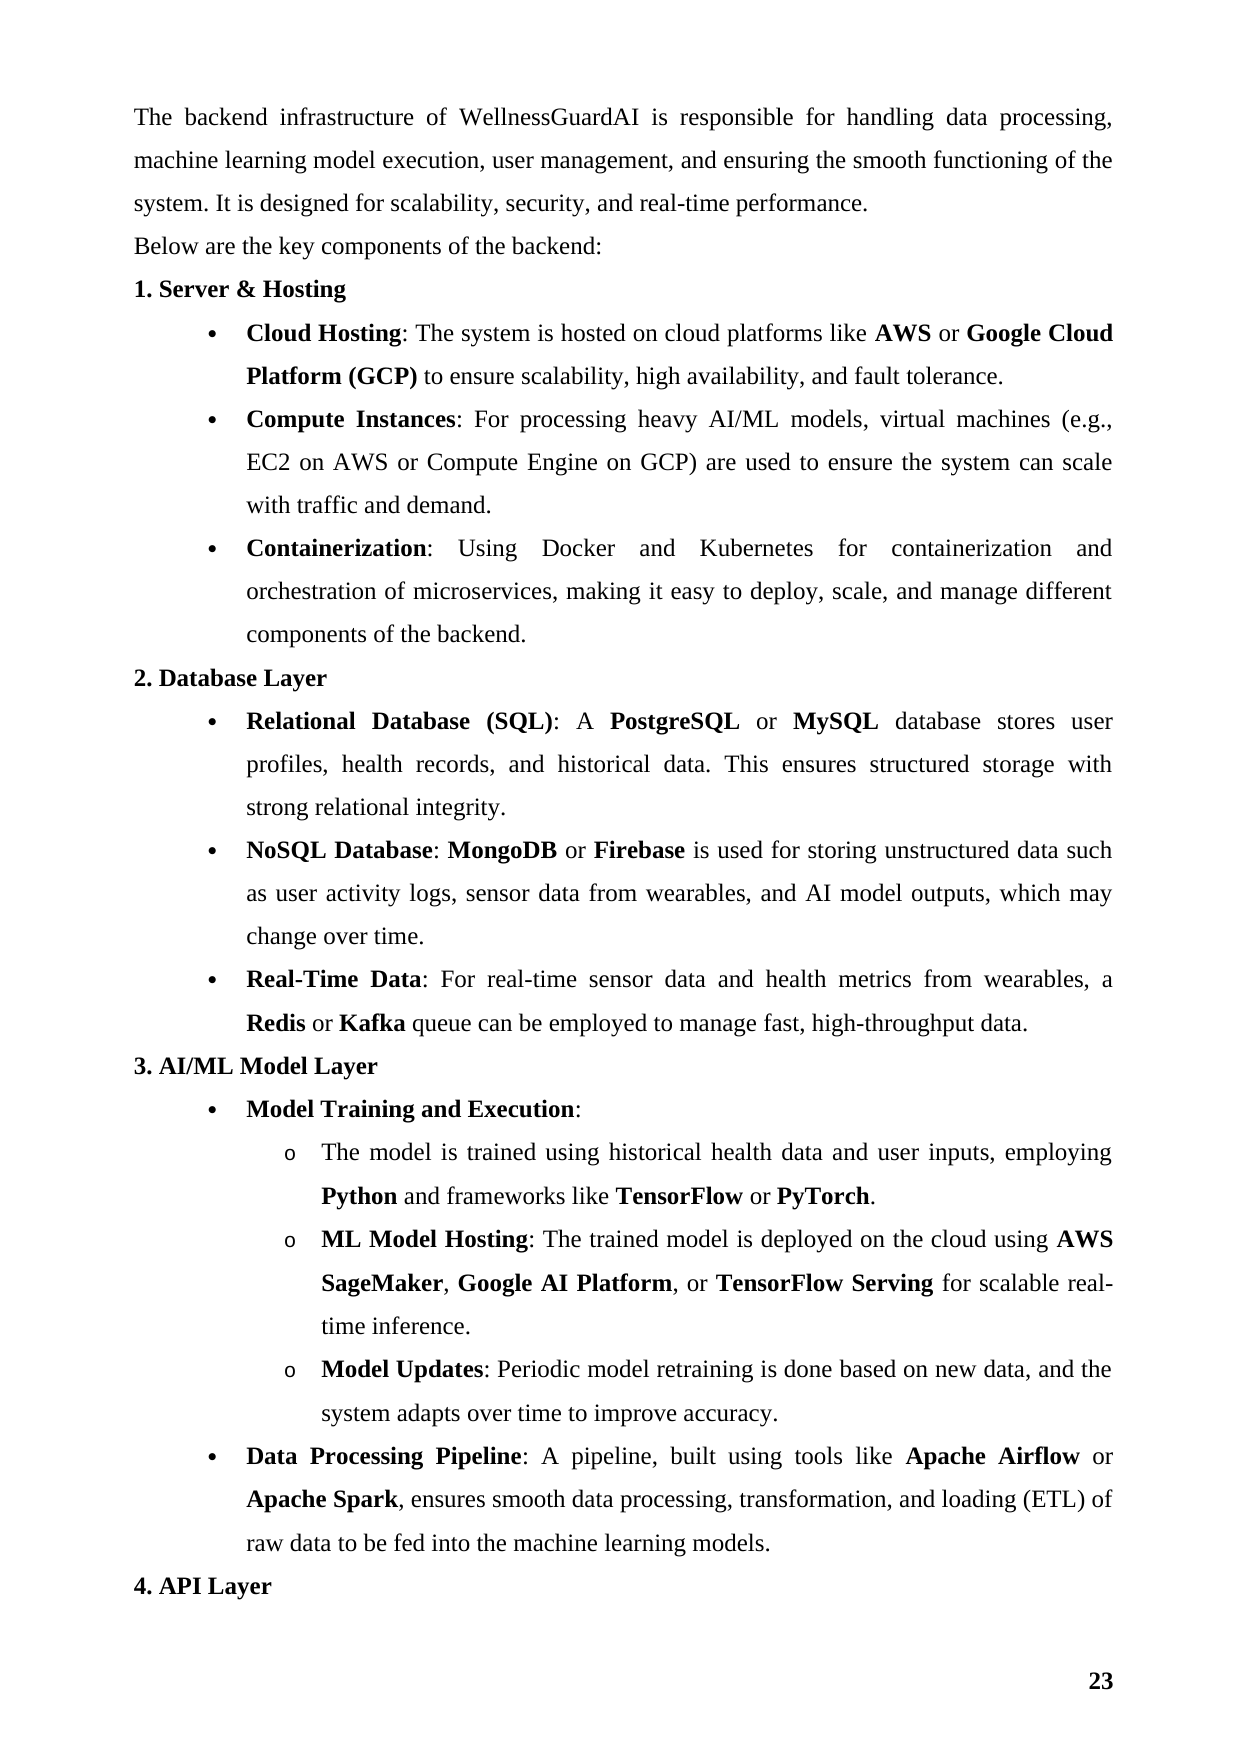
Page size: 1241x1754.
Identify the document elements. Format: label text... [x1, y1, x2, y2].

list NoSQL Database: MongoDB or Firebase is used for storing unstructured data such as user activity logs, sensor data from wearables, and AI model outputs, which may change over time. [208, 835, 1113, 950]
text 4. API Layer [133, 1571, 1113, 1599]
list Real-Time Data: For real-time sensor data and health metrics from wearables, a Redis or Kafka queue can be employed to manage fast, high-throughput data. [208, 964, 1113, 1036]
text 3. AI/ML Model Layer [133, 1051, 1113, 1079]
text 1. Server & Hosting [133, 274, 1113, 303]
list Compute Instances: For processing heavy AI/ML models, virtual machines (e.g., EC2 on AWS or Compute Engine on GCP) are used to ensure the system can scale with traffic and demand. [208, 404, 1113, 519]
list Containerization: Using Docker and Kubernetes for containerization and orchestration of microservices, making it easy to deploy, scale, and manage different components of the backend. [208, 533, 1113, 648]
text The backend infrastructure of WellnessGuardAI is responsible for handling data processing, machine learning model execution, user management, and ensuring the smooth functioning of the system. It is designed for scalability, security, and real-time performance. [133, 102, 1113, 217]
text 2. Database Layer [133, 663, 1113, 691]
list Cloud Hosting: The system is hosted on cloud platforms like AWS or Google Cloud Platform (GCP) to ensure scalability, high availability, and fault tolerance. [208, 318, 1113, 389]
list Model Updates: Periodic model retraining is done based on new data, and the system adapts over time to improve accuracy. [283, 1354, 1113, 1427]
list Model Training and Execution: [208, 1094, 1113, 1123]
list The model is trained using historical health data and user inputs, employing Python and frameworks like TensorFlow or PyTorch. [283, 1137, 1113, 1210]
list Data Processing Pipeline: A pipeline, built using tools like Apache Airflow or Apache Spark, ensures smooth data processing, transformation, and loading (ETL) of raw data to be fed into the machine learning models. [208, 1441, 1113, 1556]
text Below are the key components of the backend: [133, 231, 1113, 260]
list ML Model Hosting: The trained model is deployed on the cloud using AWS SageMaker, Google AI Platform, or TensorFlow Serving for scalable real-time inference. [283, 1224, 1113, 1340]
list Relational Database (SQL): A PostgreSQL or MySQL database stores user profiles, health records, and historical data. This ensures structured storage with strong relational integrity. [208, 706, 1113, 821]
